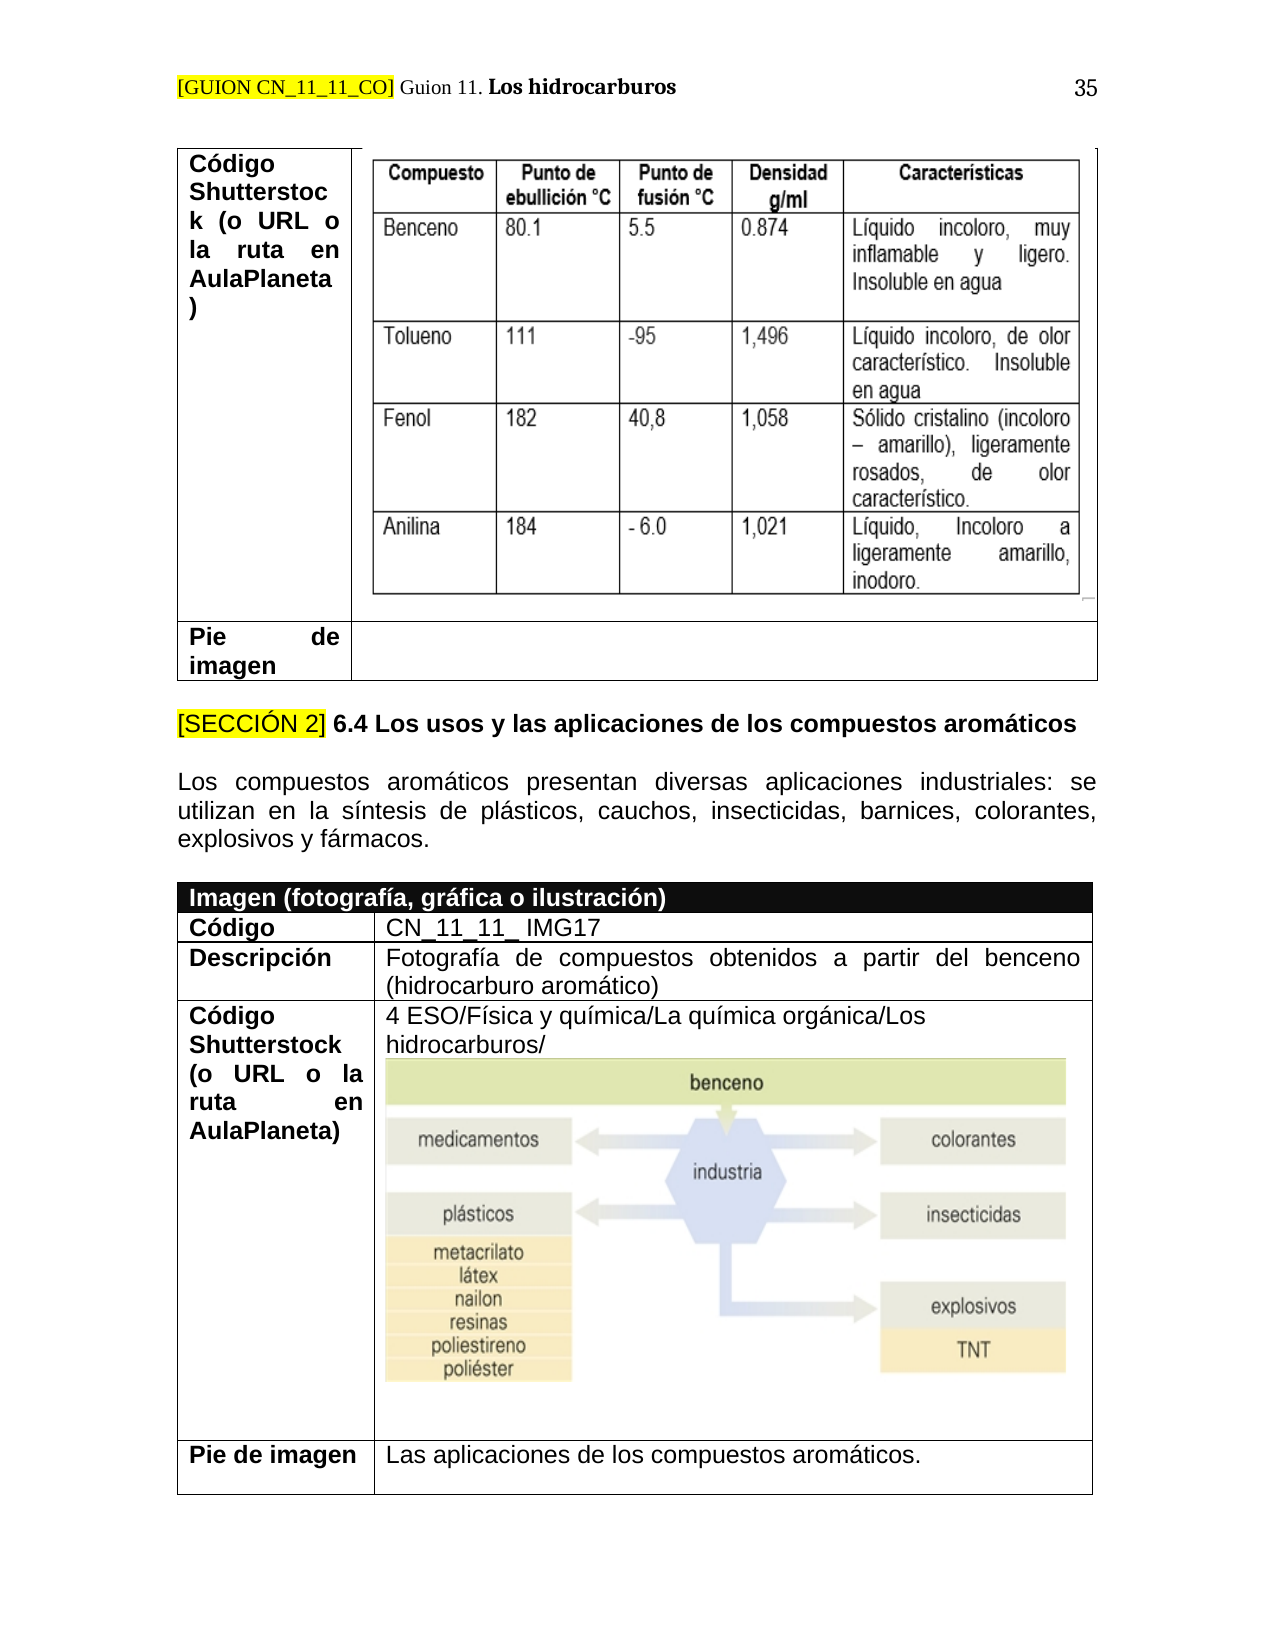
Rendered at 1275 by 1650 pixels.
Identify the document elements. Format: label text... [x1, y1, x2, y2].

text Los compuestos aromáticos presentan diversas aplicaciones industriales: se utilizan en la síntesis de plásticos, cauchos, insecticidas, barnices, colorantes, explosivos y fármacos. [177, 767, 1098, 853]
table_cell [352, 622, 1097, 679]
table_header Imagen (fotografía, gráfica o ilustración) [178, 883, 1092, 912]
table_cell Fotografía de compuestos obtenidos a partir del benceno (hidrocarburo aromático) [375, 943, 1092, 1000]
table_cell Código Shutterstock (o URL o la ruta en AulaPlaneta) [178, 1001, 374, 1439]
table_cell [352, 149, 1097, 621]
table_cell Código [178, 913, 374, 941]
table_cell CN_11_11_ IMG17 [375, 913, 1092, 941]
table_cell Las aplicaciones de los compuestos aromáticos. [375, 1441, 1092, 1494]
table_cell Código Shutterstock (o URL o la ruta en AulaPlaneta) [178, 149, 351, 621]
table_cell Pie de imagen [178, 622, 351, 679]
table_cell 4 ESO/Física y química/La química orgánica/Los hidrocarburos/ [375, 1001, 1092, 1439]
picture [362, 148, 1095, 601]
picture [385, 1058, 1067, 1382]
table_cell Pie de imagen [178, 1441, 374, 1494]
table_cell Descripción [178, 943, 374, 1000]
text [SECCIÓN 2] 6.4 Los usos y las aplicaciones de los compuestos aromáticos [326, 709, 1098, 738]
